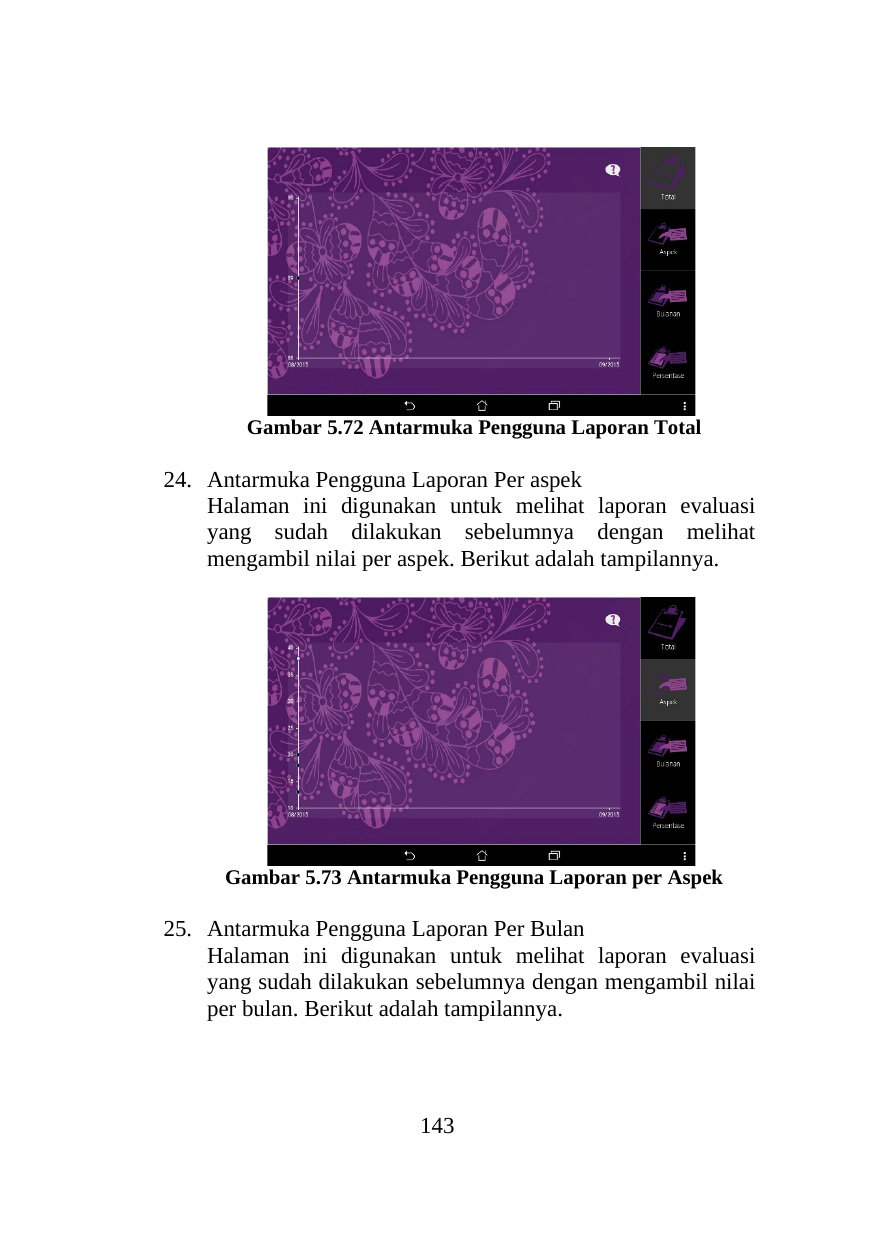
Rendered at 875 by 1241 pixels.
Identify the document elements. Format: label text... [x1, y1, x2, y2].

picture [267, 147, 696, 416]
list Halaman ini digunakan untuk melihat laporan evaluasi yang sudah dilakukan sebelumnya dengan mengambil nilai per bulan. Berikut adalah tampilannya. [207, 942, 756, 1021]
picture [267, 597, 696, 866]
list Halaman ini digunakan untuk melihat laporan evaluasi yang sudah dilakukan sebelumnya dengan melihat mengambil nilai per aspek. Berikut adalah tampilannya. [207, 492, 756, 571]
list Antarmuka Pengguna Laporan Per aspek [192, 466, 756, 492]
list Antarmuka Pengguna Laporan Per Bulan [192, 916, 756, 942]
